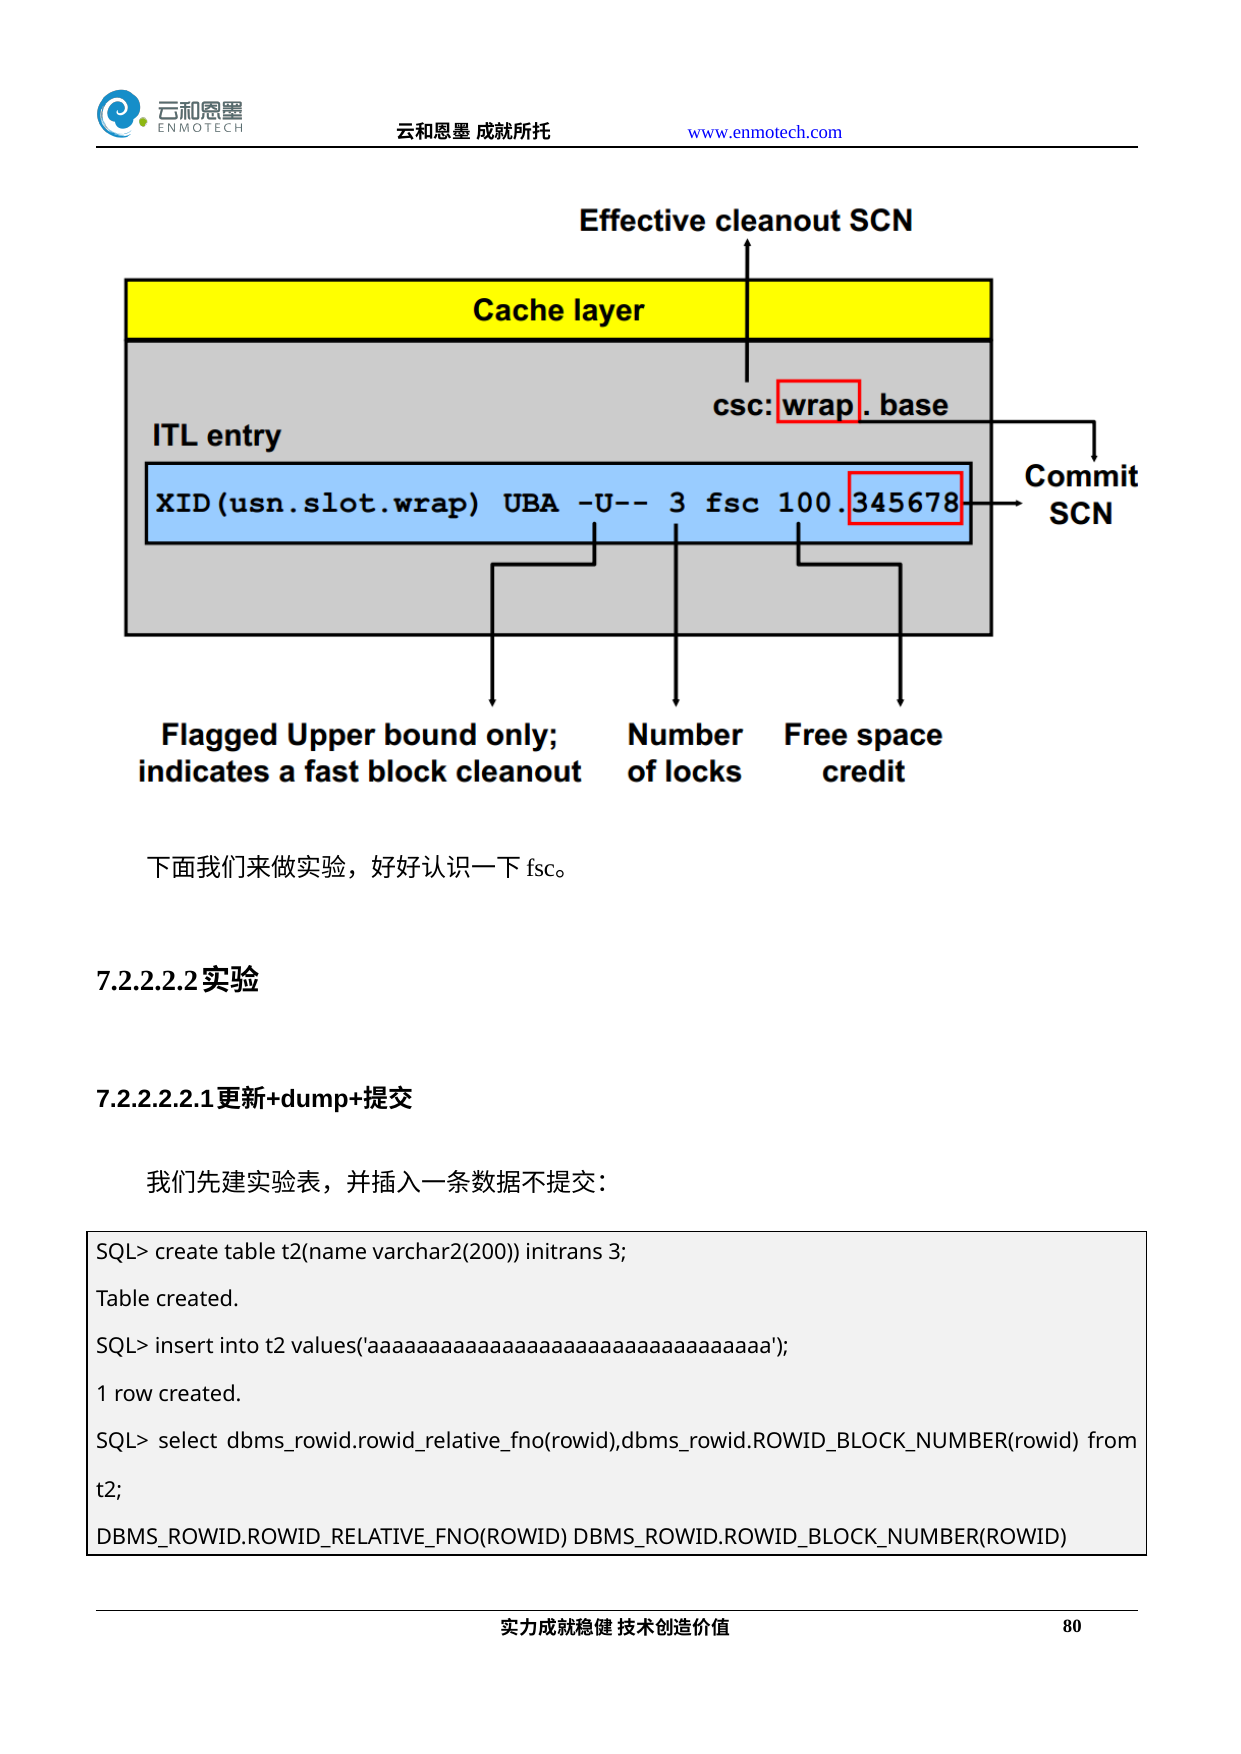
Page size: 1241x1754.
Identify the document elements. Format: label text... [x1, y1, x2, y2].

text DBMS_ROWID.ROWID_RELATIVE_FNO(ROWID) DBMS_ROWID.ROWID_BLOCK_NUMBER(ROWID) [88, 1517, 1146, 1554]
text 1 row created. [88, 1373, 1146, 1409]
text 下面我们来做实验，好好认识一下fsc。 [96, 833, 1138, 898]
picture [95, 88, 245, 139]
text SQL> insert into t2 values('aaaaaaaaaaaaaaaaaaaaaaaaaaaaaaaaa'); [88, 1326, 1146, 1362]
text SQL> create table t2(name varchar2(200)) initrans 3; [88, 1232, 1146, 1267]
picture [95, 183, 1139, 804]
text Table created. [88, 1278, 1146, 1314]
text SQL> select dbms_rowid.rowid_relative_fno(rowid),dbms_rowid.ROWID_BLOCK_NUMBER(rowid) from t2; [88, 1421, 1146, 1505]
subtitle 更新+dump+提交 [96, 1064, 1138, 1129]
subtitle 实验 [96, 946, 1138, 1011]
text 我们先建实验表，并插入一条数据不提交： [96, 1148, 1138, 1213]
